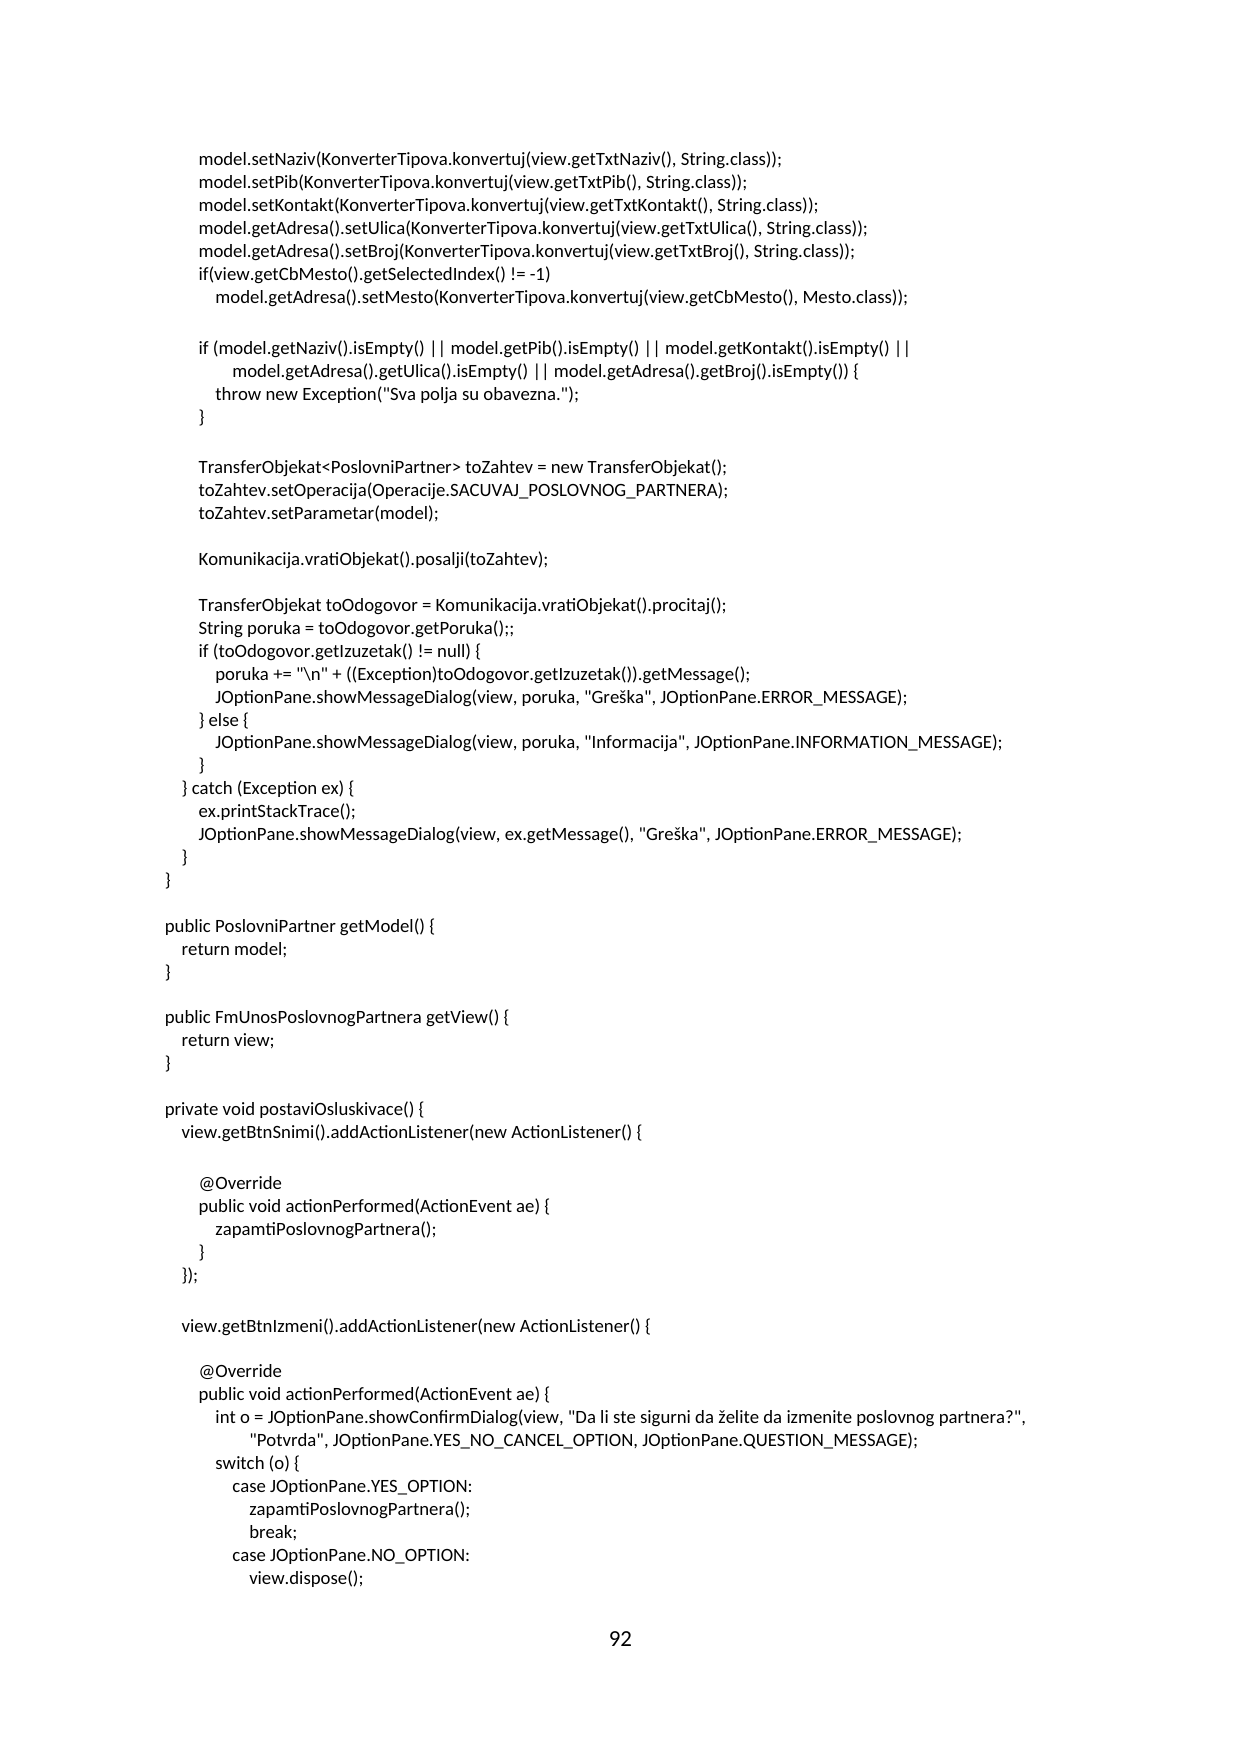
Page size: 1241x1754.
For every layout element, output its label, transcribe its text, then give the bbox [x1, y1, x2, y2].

text } [148, 754, 1093, 777]
text if(view.getCbMesto().getSelectedIndex() != -1) [148, 262, 1093, 285]
text toZahtev.setParametar(model); [148, 502, 1093, 524]
text throw new Exception("Sva polja su obavezna."); [148, 382, 1093, 405]
text model.setPib(KonverterTipova.konvertuj(view.getTxtPib(), String.class)); [148, 171, 1093, 193]
text if (toOdogovor.getIzuzetak() != null) { [148, 639, 1093, 662]
text model.getAdresa().setUlica(KonverterTipova.konvertuj(view.getTxtUlica(), String.class)); [148, 216, 1093, 239]
text public FmUnosPoslovnogPartnera getView() { [148, 1006, 1093, 1029]
text JOptionPane.showMessageDialog(view, ex.getMessage(), "Greška", JOptionPane.ERROR_MESSAGE); [148, 822, 1093, 845]
text Komunikacija.vratiObjekat().posalji(toZahtev); [148, 547, 1093, 570]
text zapamtiPoslovnogPartnera(); [148, 1497, 1093, 1520]
text "Potvrda", JOptionPane.YES_NO_CANCEL_OPTION, JOptionPane.QUESTION_MESSAGE); [148, 1428, 1093, 1451]
text }); [148, 1263, 1093, 1286]
text @Override [148, 1171, 1093, 1194]
text } [148, 845, 1093, 868]
text toZahtev.setOperacija(Operacije.SACUVAJ_POSLOVNOG_PARTNERA); [148, 479, 1093, 502]
text if (model.getNaziv().isEmpty() || model.getPib().isEmpty() || model.getKontakt().isEmpty() || [148, 336, 1093, 359]
text String poruka = toOdogovor.getPoruka();; [148, 616, 1093, 639]
text case JOptionPane.NO_OPTION: [148, 1543, 1093, 1566]
text } [148, 405, 1093, 428]
text public void actionPerformed(ActionEvent ae) { [148, 1194, 1093, 1217]
text } [148, 960, 1093, 983]
text JOptionPane.showMessageDialog(view, poruka, "Informacija", JOptionPane.INFORMATION_MESSAGE); [148, 731, 1093, 754]
text model.getAdresa().getUlica().isEmpty() || model.getAdresa().getBroj().isEmpty()) { [148, 359, 1093, 382]
text int o = JOptionPane.showConfirmDialog(view, "Da li ste sigurni da želite da izmenite poslovnog partnera?", [148, 1406, 1093, 1428]
text ex.printStackTrace(); [148, 799, 1093, 822]
text TransferObjekat<PoslovniPartner> toZahtev = new TransferObjekat(); [148, 456, 1093, 479]
text } catch (Exception ex) { [148, 777, 1093, 799]
text view.getBtnIzmeni().addActionListener(new ActionListener() { [148, 1314, 1093, 1337]
text return view; [148, 1029, 1093, 1052]
text } [148, 1240, 1093, 1263]
text view.dispose(); [148, 1566, 1093, 1589]
text private void postaviOsluskivace() { [148, 1097, 1093, 1120]
text @Override [148, 1360, 1093, 1383]
text public PoslovniPartner getModel() { [148, 914, 1093, 937]
text poruka += "\n" + ((Exception)toOdogovor.getIzuzetak()).getMessage(); [148, 662, 1093, 685]
text model.setKontakt(KonverterTipova.konvertuj(view.getTxtKontakt(), String.class)); [148, 193, 1093, 216]
text break; [148, 1520, 1093, 1543]
text public void actionPerformed(ActionEvent ae) { [148, 1383, 1093, 1406]
text } [148, 1052, 1093, 1074]
text case JOptionPane.YES_OPTION: [148, 1474, 1093, 1497]
text TransferObjekat toOdogovor = Komunikacija.vratiObjekat().procitaj(); [148, 593, 1093, 616]
text } else { [148, 708, 1093, 731]
text return model; [148, 937, 1093, 960]
text view.getBtnSnimi().addActionListener(new ActionListener() { [148, 1120, 1093, 1143]
text model.setNaziv(KonverterTipova.konvertuj(view.getTxtNaziv(), String.class)); [148, 148, 1093, 171]
text switch (o) { [148, 1451, 1093, 1474]
text zapamtiPoslovnogPartnera(); [148, 1217, 1093, 1240]
text } [148, 868, 1093, 891]
text JOptionPane.showMessageDialog(view, poruka, "Greška", JOptionPane.ERROR_MESSAGE); [148, 685, 1093, 708]
text model.getAdresa().setMesto(KonverterTipova.konvertuj(view.getCbMesto(), Mesto.class)); [148, 285, 1093, 308]
text model.getAdresa().setBroj(KonverterTipova.konvertuj(view.getTxtBroj(), String.class)); [148, 239, 1093, 262]
